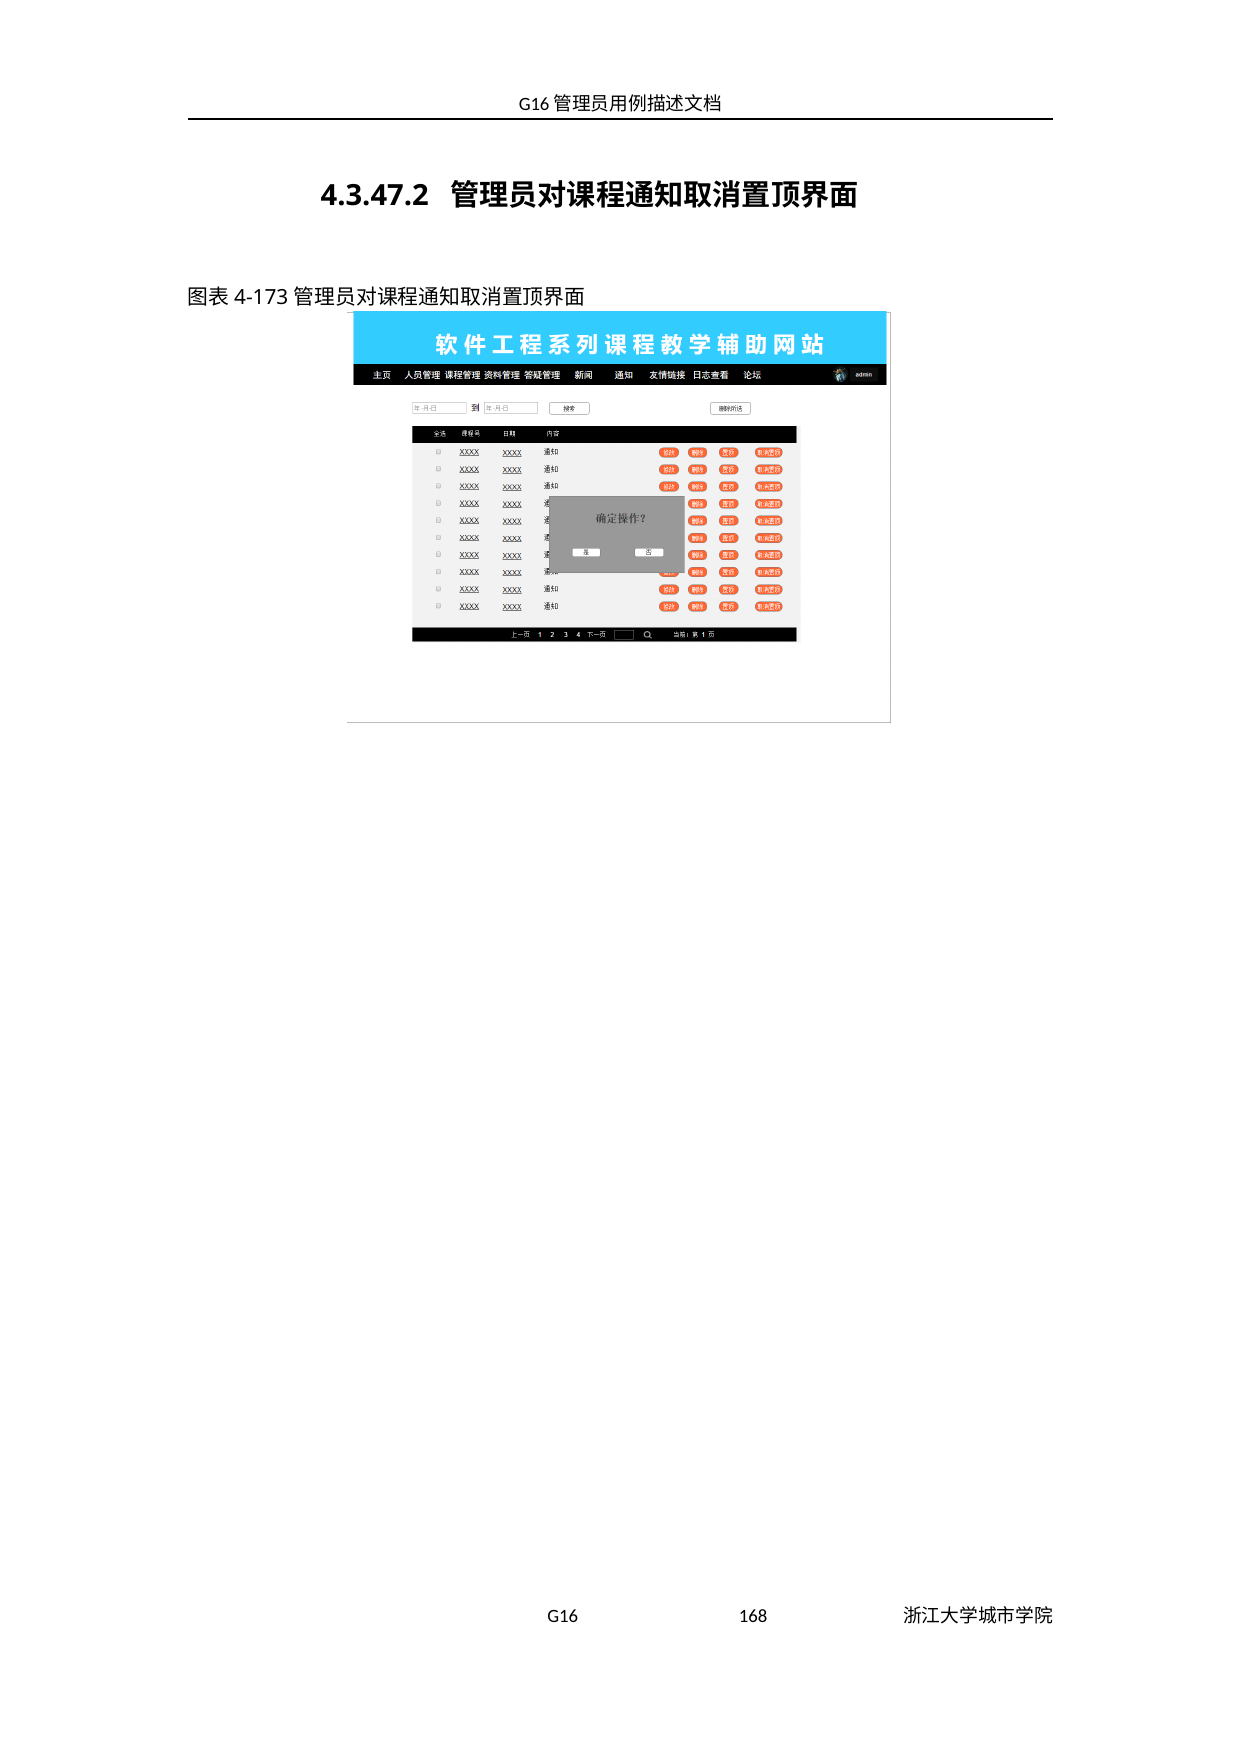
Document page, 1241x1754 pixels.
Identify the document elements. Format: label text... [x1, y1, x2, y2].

picture [347, 311, 894, 725]
subtitle 管理员对课程通知取消置顶界面 [320, 160, 1053, 225]
